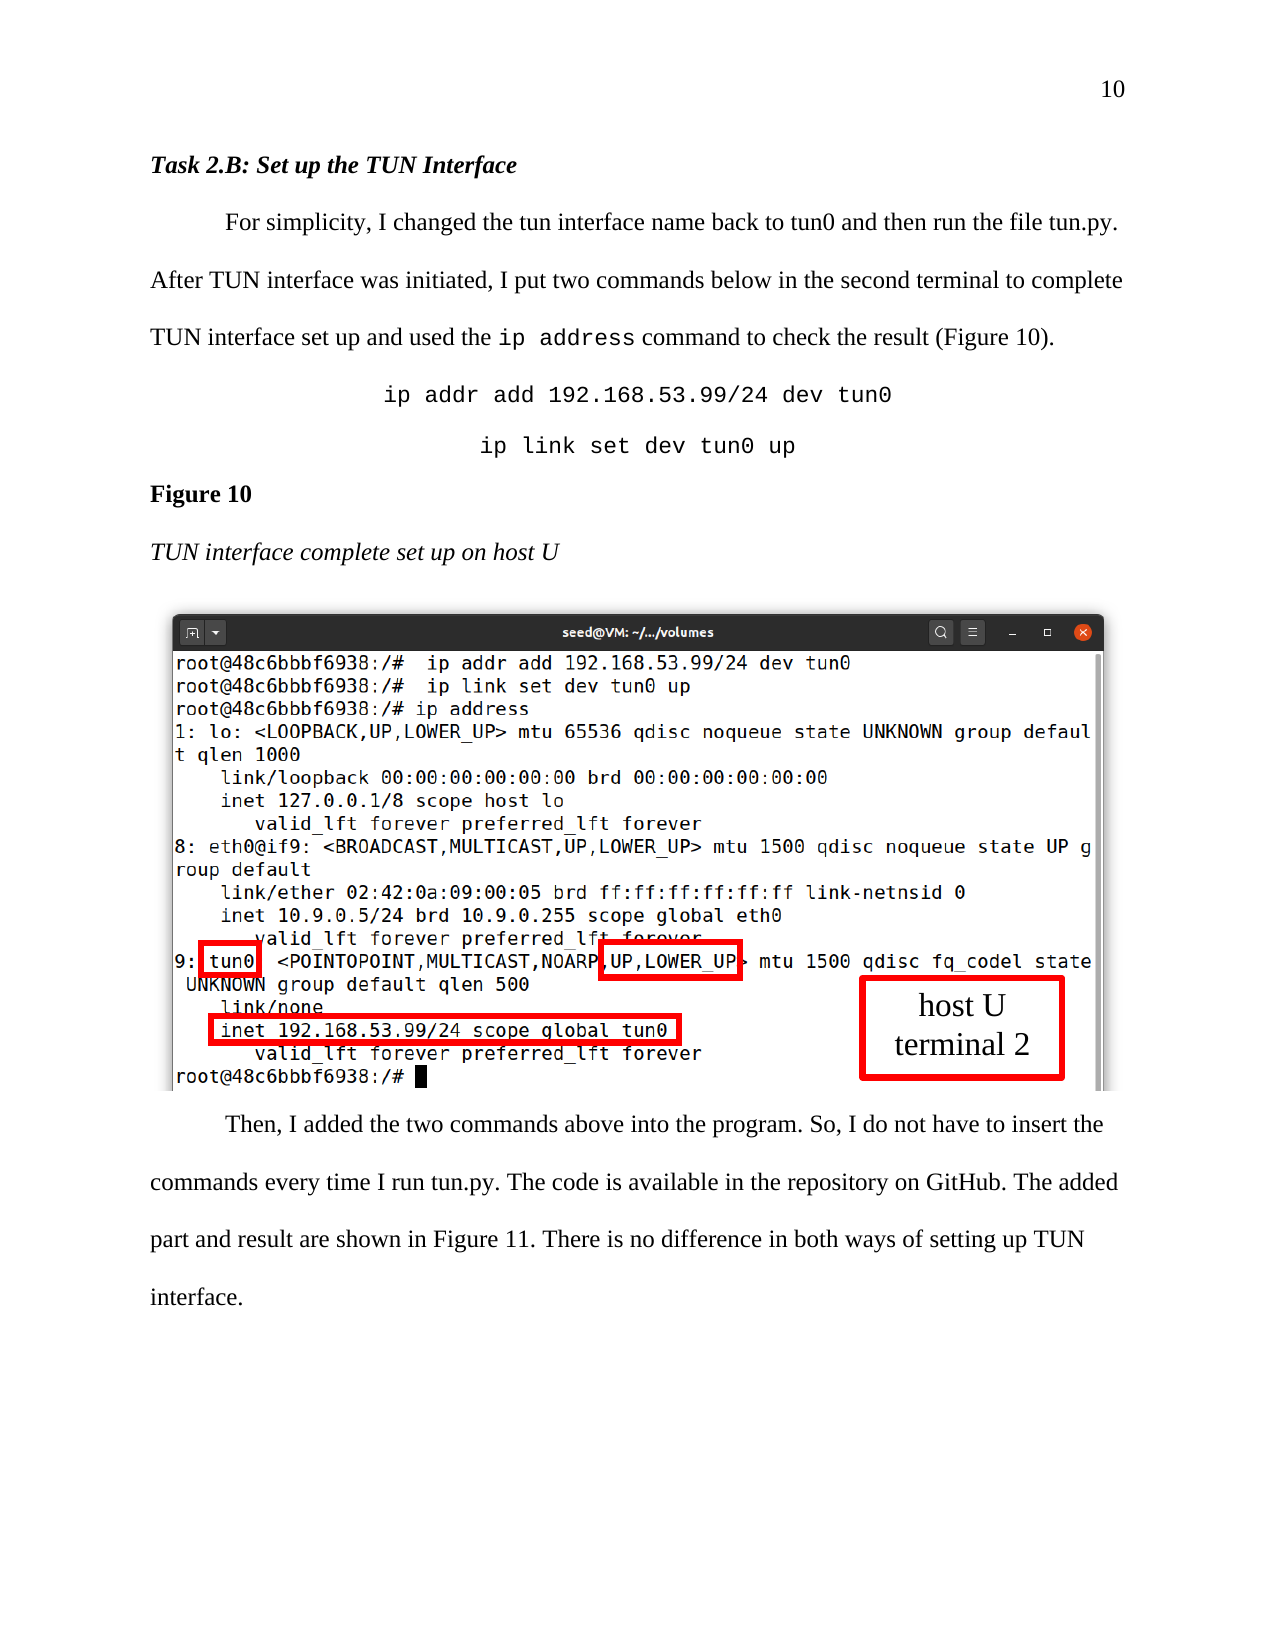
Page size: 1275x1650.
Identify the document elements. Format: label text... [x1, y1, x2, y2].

text Task 2.B: Set up the TUN Interface [150, 150, 1125, 179]
text ip link set dev tun0 up [150, 435, 1125, 461]
picture [150, 594, 1125, 1091]
text For simplicity, I changed the tun interface name back to tun0 and then run the file tun.py. After TUN interface was initiated, I put two commands below in the second terminal to complete TUN interface set up and used the ip address command to check the result (Figure 10). [150, 207, 1125, 353]
text Figure 10 [150, 479, 1125, 508]
text ip addr add 192.168.53.99/24 dev tun0 [150, 383, 1125, 409]
text Then, I added the two commands above into the program. So, I do not have to insert the commands every time I run tun.py. The code is available in the repository on GitHub. The added part and result are shown in Figure 11. There is no difference in both ways of setting up TUN interface. [150, 1109, 1125, 1311]
text TUN interface complete set up on host U [150, 537, 1125, 566]
